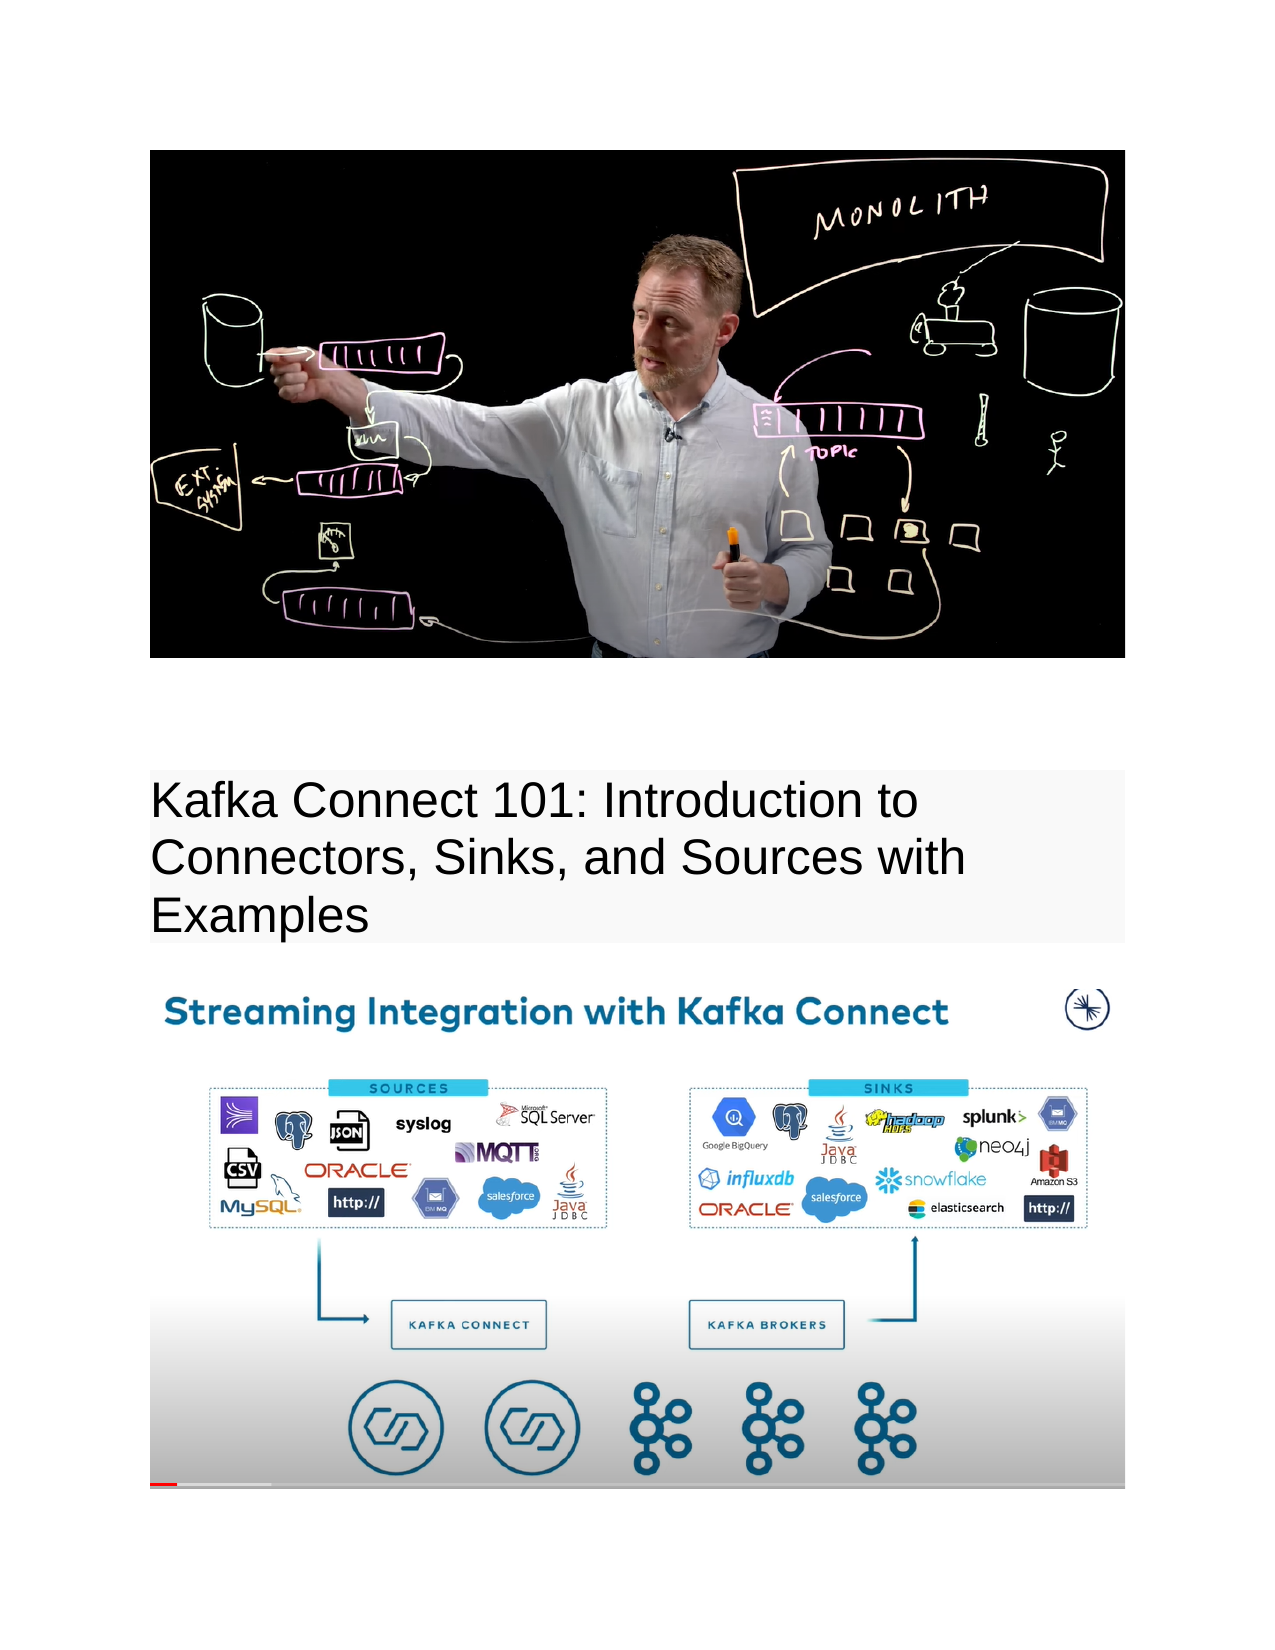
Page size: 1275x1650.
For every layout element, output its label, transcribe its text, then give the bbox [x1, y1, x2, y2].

subtitle Kafka Connect 101: Introduction to Connectors, Sinks, and Sources with Examples [150, 770, 1125, 943]
picture [150, 150, 1125, 658]
picture [150, 989, 1125, 1489]
